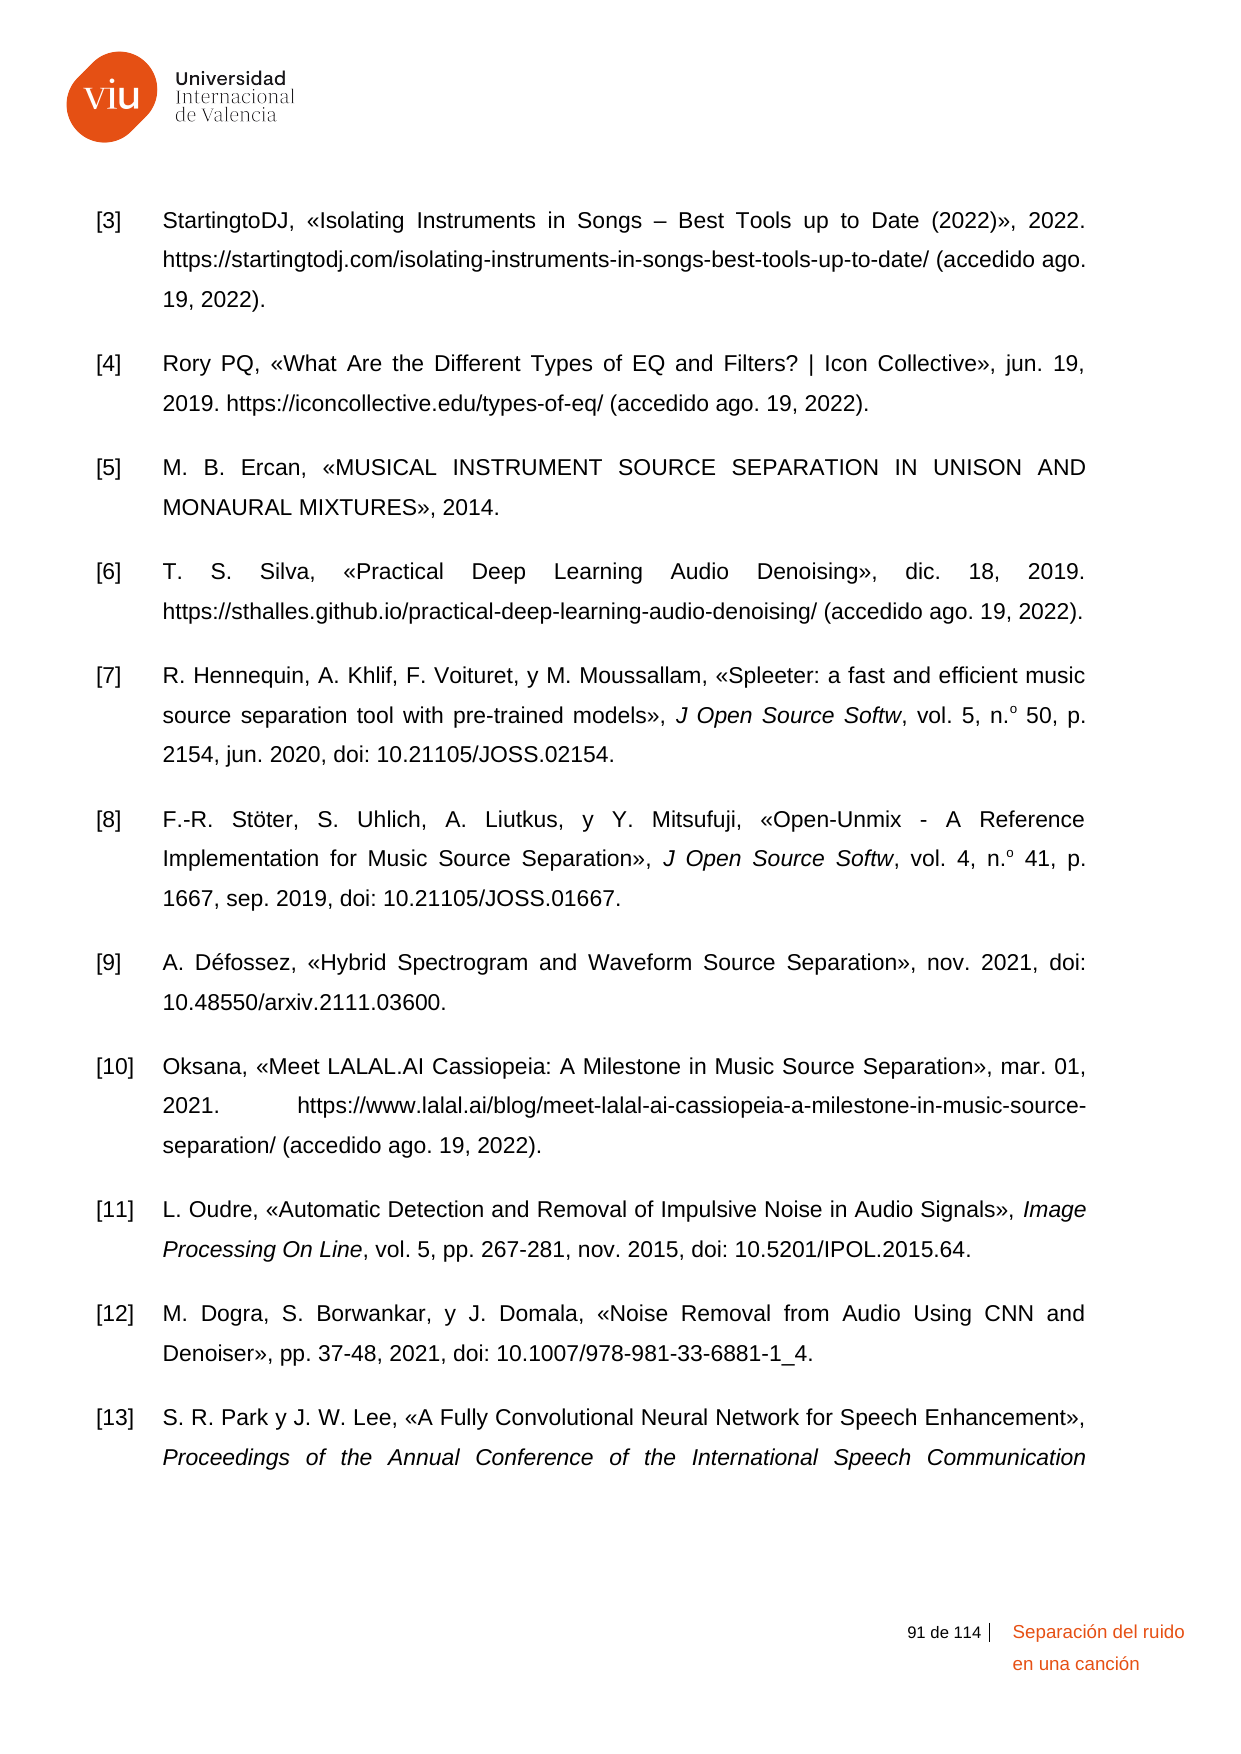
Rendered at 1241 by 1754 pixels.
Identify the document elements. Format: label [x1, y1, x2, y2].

picture [45, 29, 316, 165]
